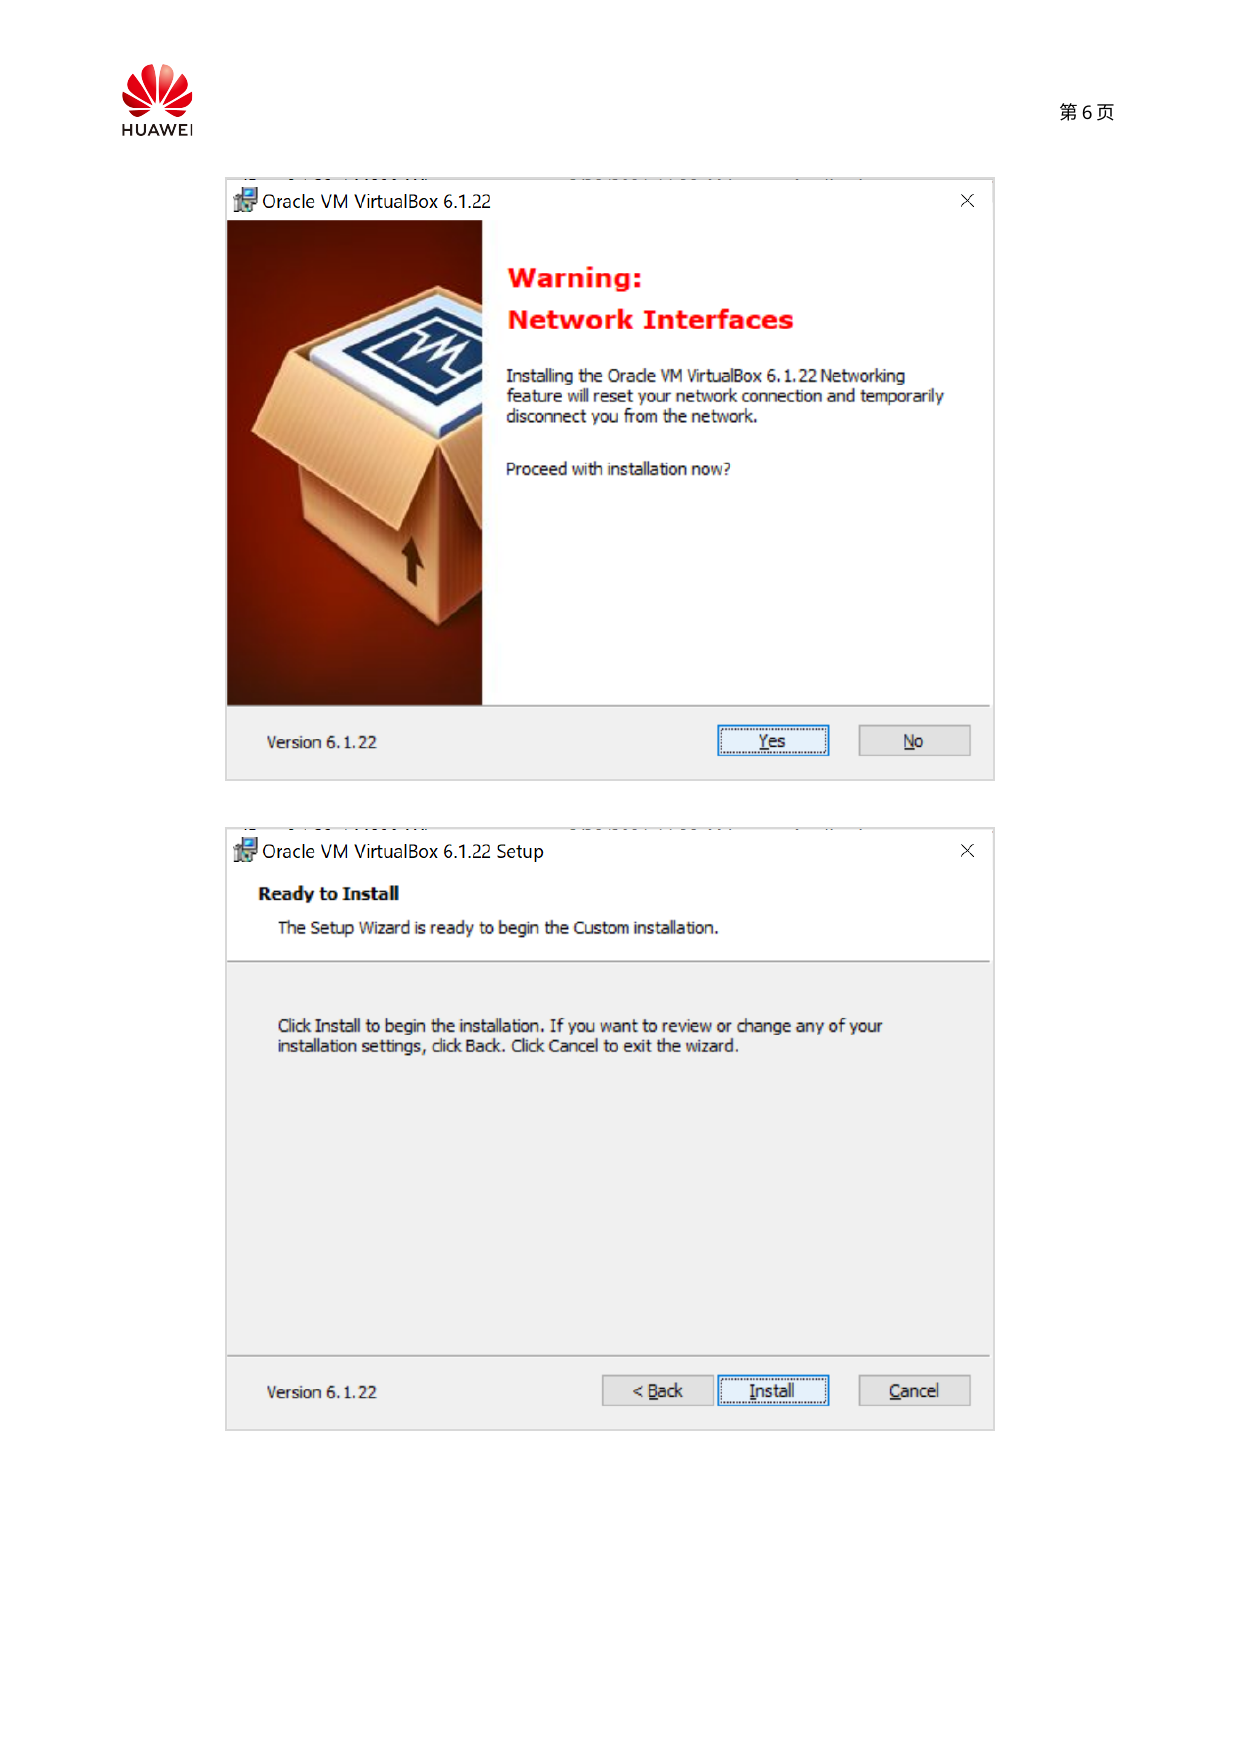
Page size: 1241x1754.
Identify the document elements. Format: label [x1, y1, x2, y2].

picture [227, 179, 993, 779]
picture [122, 64, 193, 136]
picture [227, 829, 993, 1429]
